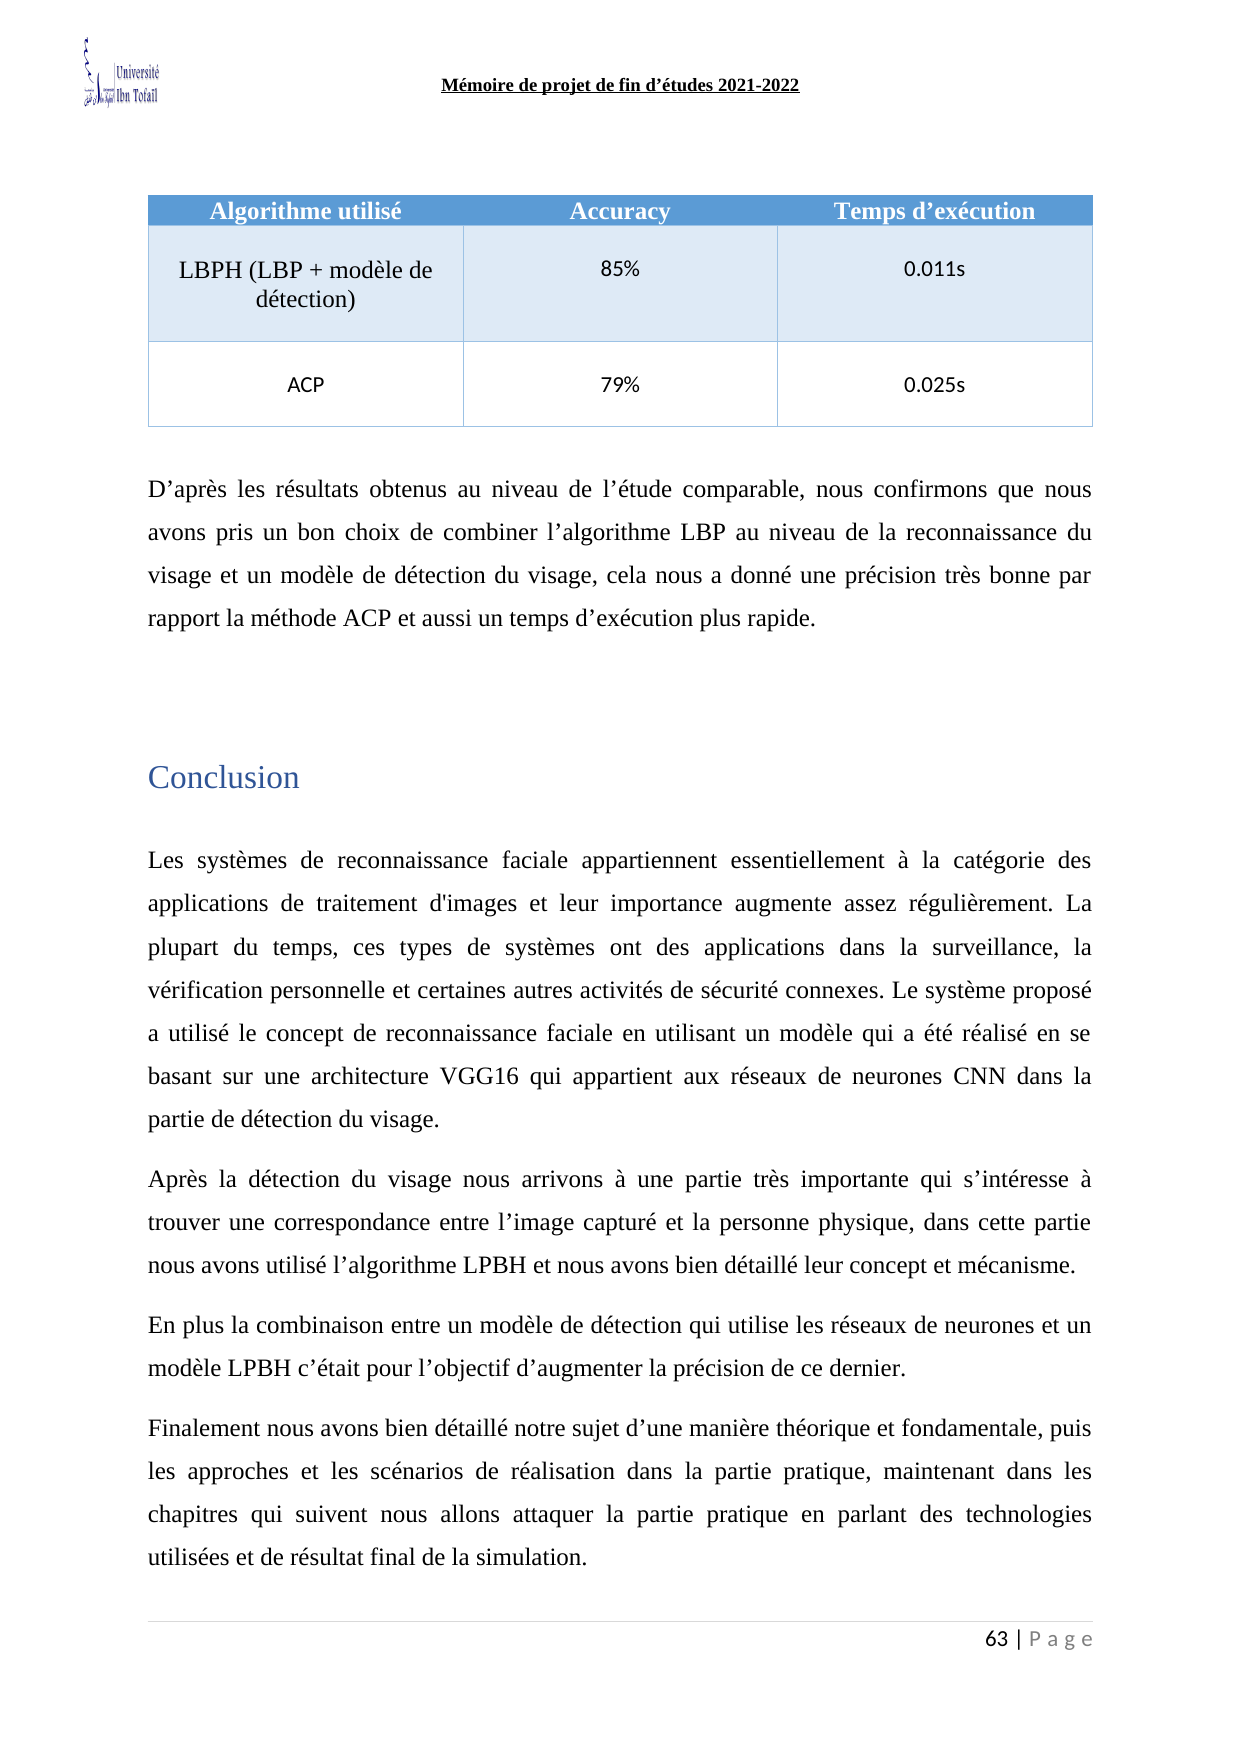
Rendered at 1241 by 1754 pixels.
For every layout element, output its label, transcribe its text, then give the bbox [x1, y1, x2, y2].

picture [83, 35, 165, 111]
table_cell ACP [149, 342, 463, 426]
table_cell LBPH (LBP + modèle de détection) [149, 226, 463, 341]
subtitle Conclusion [148, 757, 1093, 795]
text En plus la combinaison entre un modèle de détection qui utilise les réseaux de neurones et un modèle LPBH c’était pour l’objectif d’augmenter la précision de ce dernier. [148, 1310, 1093, 1382]
table_cell 0.011s [778, 226, 1092, 341]
text Après la détection du visage nous arrivons à une partie très importante qui s’intéresse à trouver une correspondance entre l’image capturé et la personne physique, dans cette partie nous avons utilisé l’algorithme LPBH et nous avons bien détaillé leur concept et mécanisme. [148, 1164, 1093, 1279]
table_cell 79% [464, 342, 777, 426]
text Les systèmes de reconnaissance faciale appartiennent essentiellement à la catégorie des applications de traitement d'images et leur importance augmente assez régulièrement. La plupart du temps, ces types de systèmes ont des applications dans la surveillance, la vérification personnelle et certaines autres activités de sécurité connexes. Le système proposé a utilisé le concept de reconnaissance faciale en utilisant un modèle qui a été réalisé en se basant sur une architecture VGG16 qui appartient aux réseaux de neurones CNN dans la partie de détection du visage. [148, 845, 1093, 1133]
text D’après les résultats obtenus au niveau de l’étude comparable, nous confirmons que nous avons pris un bon choix de combiner l’algorithme LBP au niveau de la reconnaissance du visage et un modèle de détection du visage, cela nous a donné une précision très bonne par rapport la méthode ACP et aussi un temps d’exécution plus rapide. [148, 474, 1093, 632]
table_header Algorithme utilisé [149, 196, 463, 225]
table_header Accuracy [464, 196, 777, 225]
table_cell 0.025s [778, 342, 1092, 426]
table_cell 85% [464, 226, 777, 341]
text Finalement nous avons bien détaillé notre sujet d’une manière théorique et fondamentale, puis les approches et les scénarios de réalisation dans la partie pratique, maintenant dans les chapitres qui suivent nous allons attaquer la partie pratique en parlant des technologies utilisées et de résultat final de la simulation. [148, 1413, 1093, 1571]
table_header Temps d’exécution [778, 196, 1092, 225]
